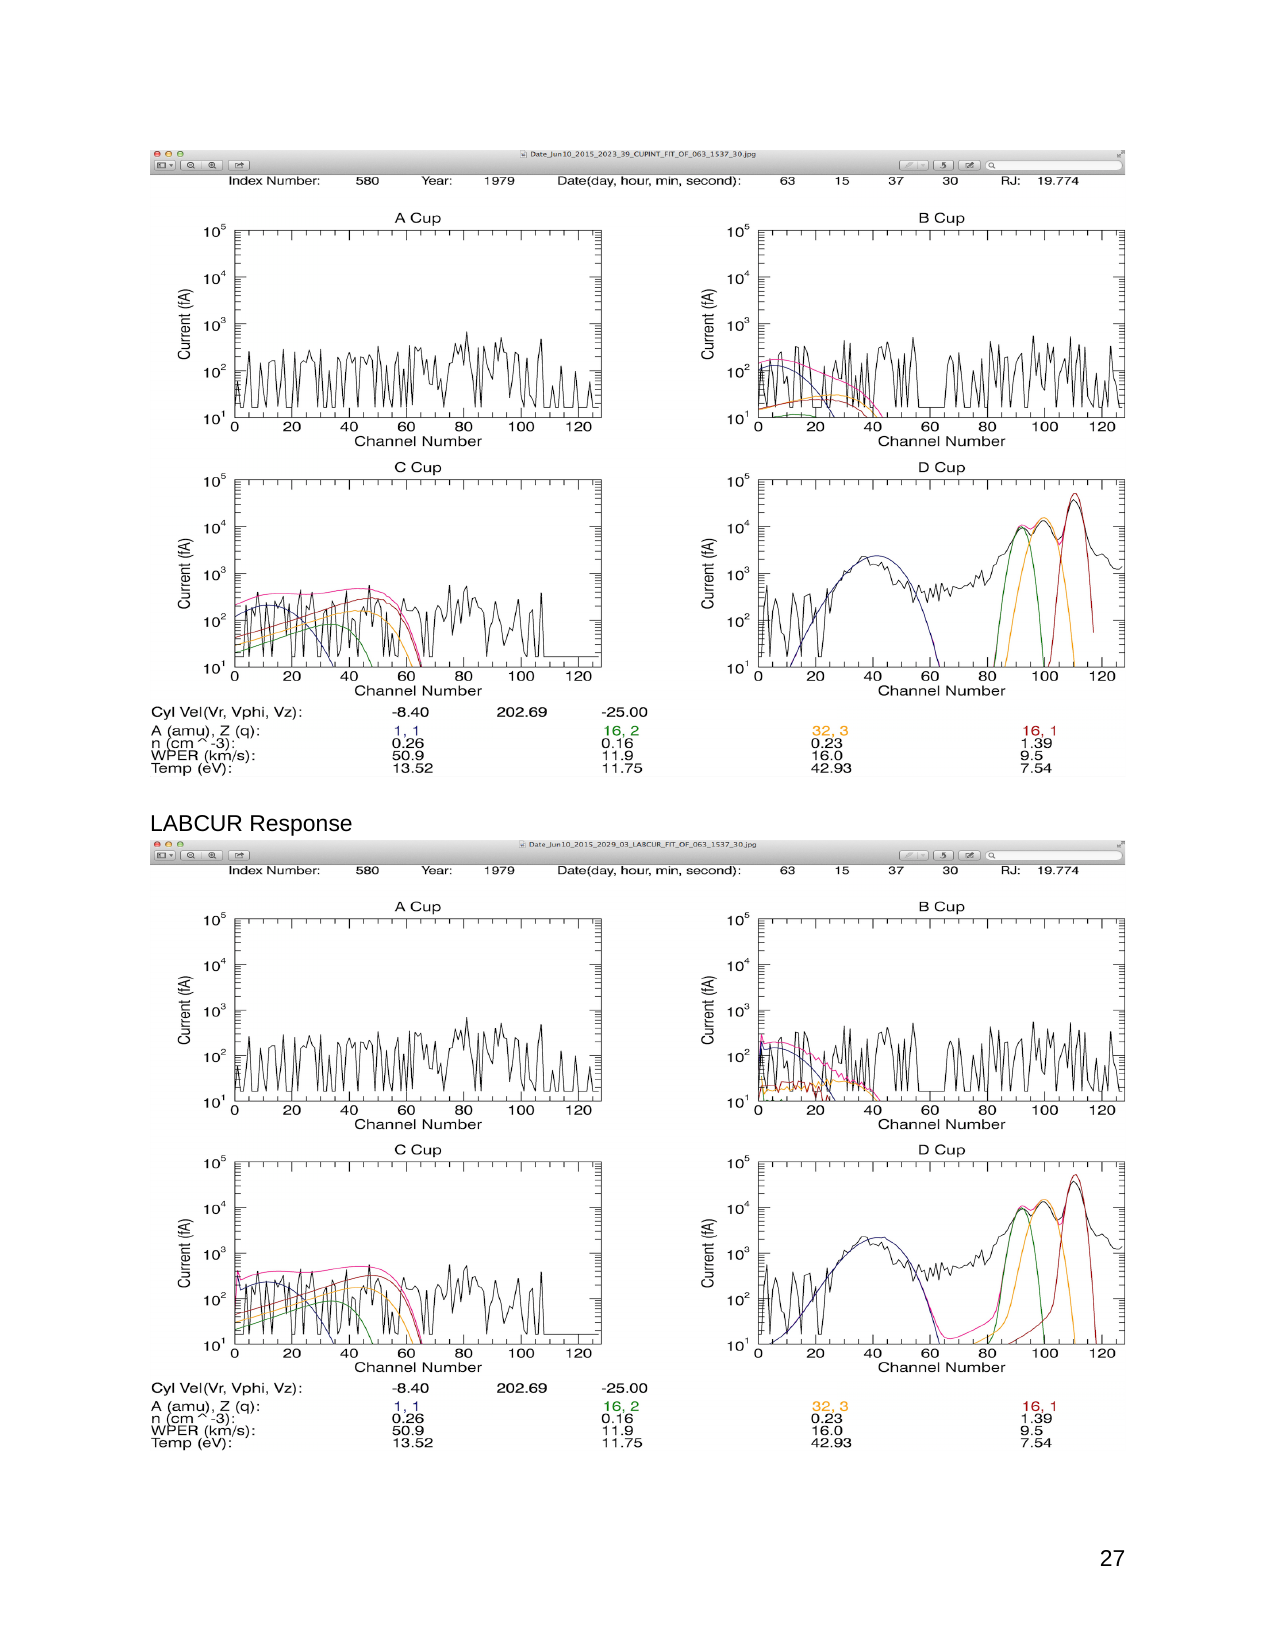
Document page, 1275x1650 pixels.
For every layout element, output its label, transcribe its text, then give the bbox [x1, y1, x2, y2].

picture [150, 150, 1125, 777]
text LABCUR Response [150, 810, 1125, 837]
picture [150, 840, 1125, 1451]
